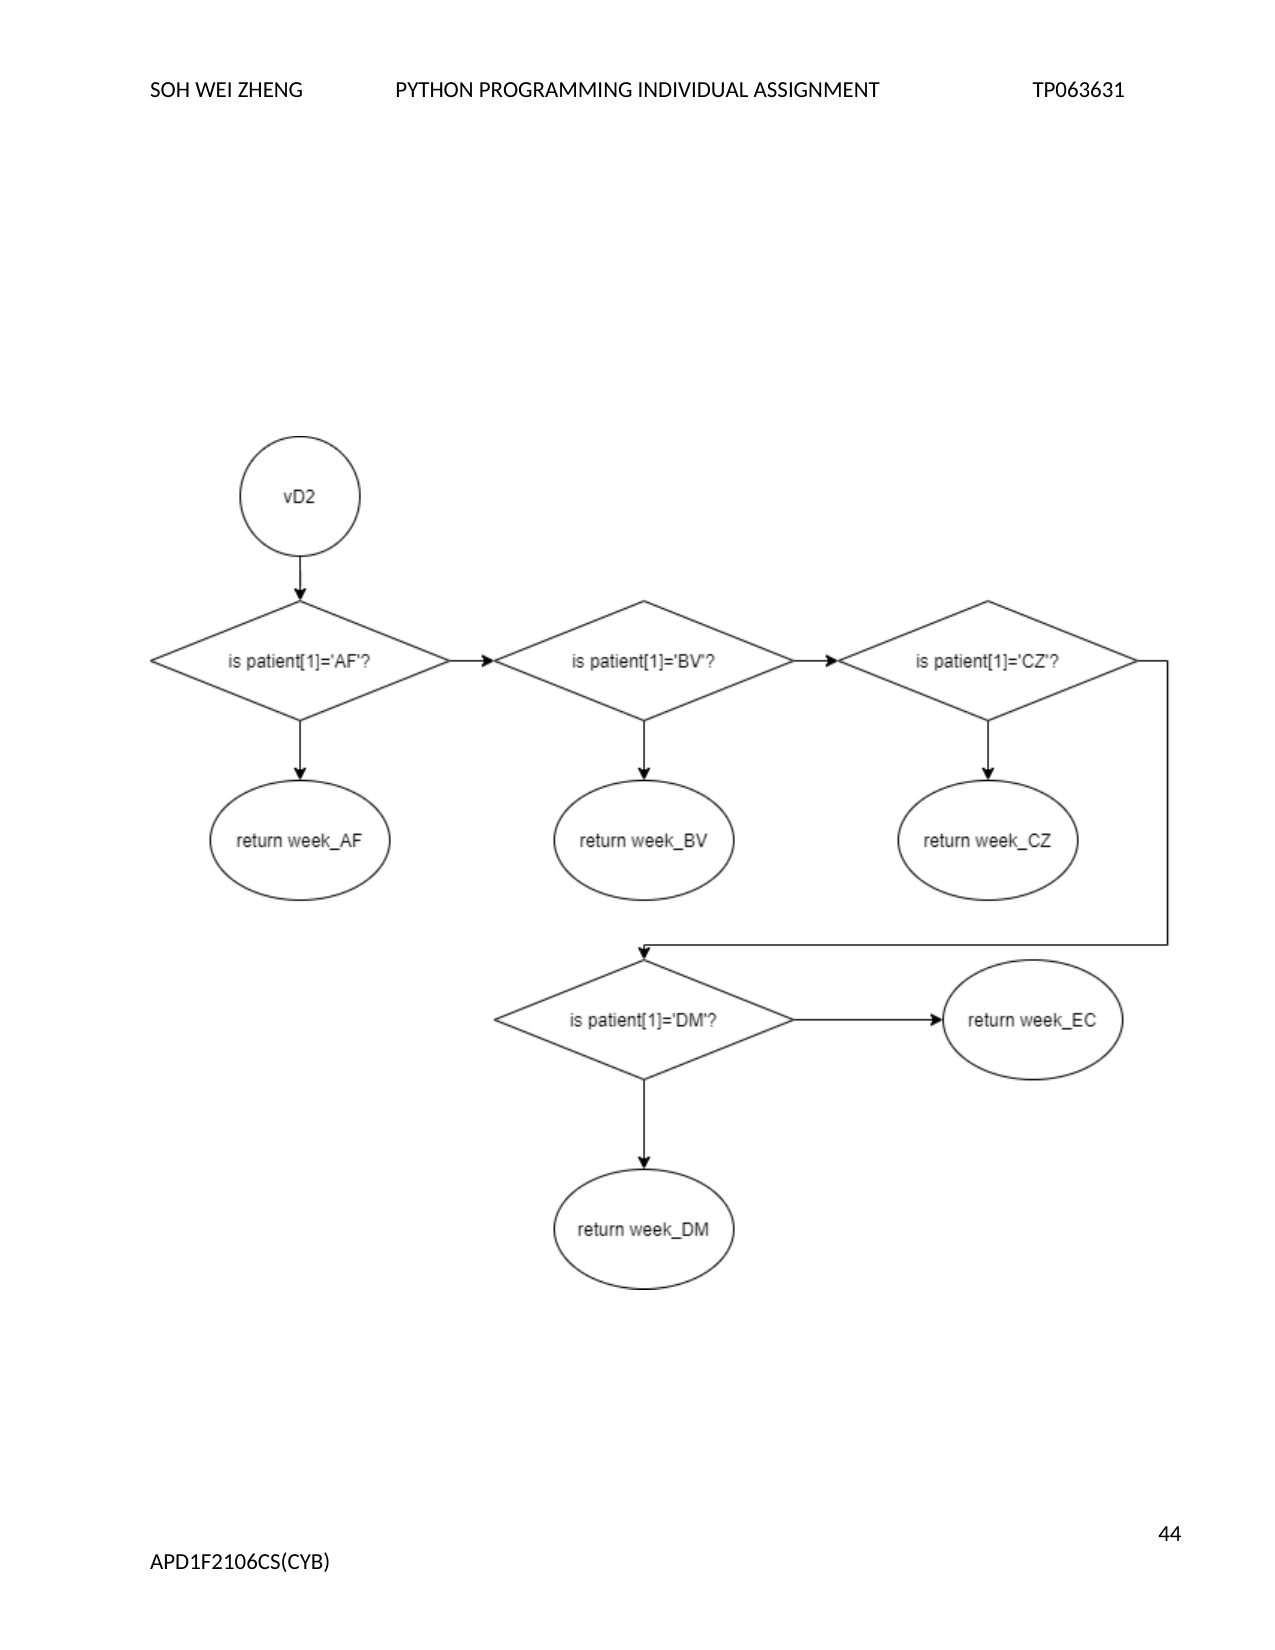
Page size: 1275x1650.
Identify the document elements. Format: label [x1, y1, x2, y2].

picture [150, 436, 1182, 1290]
